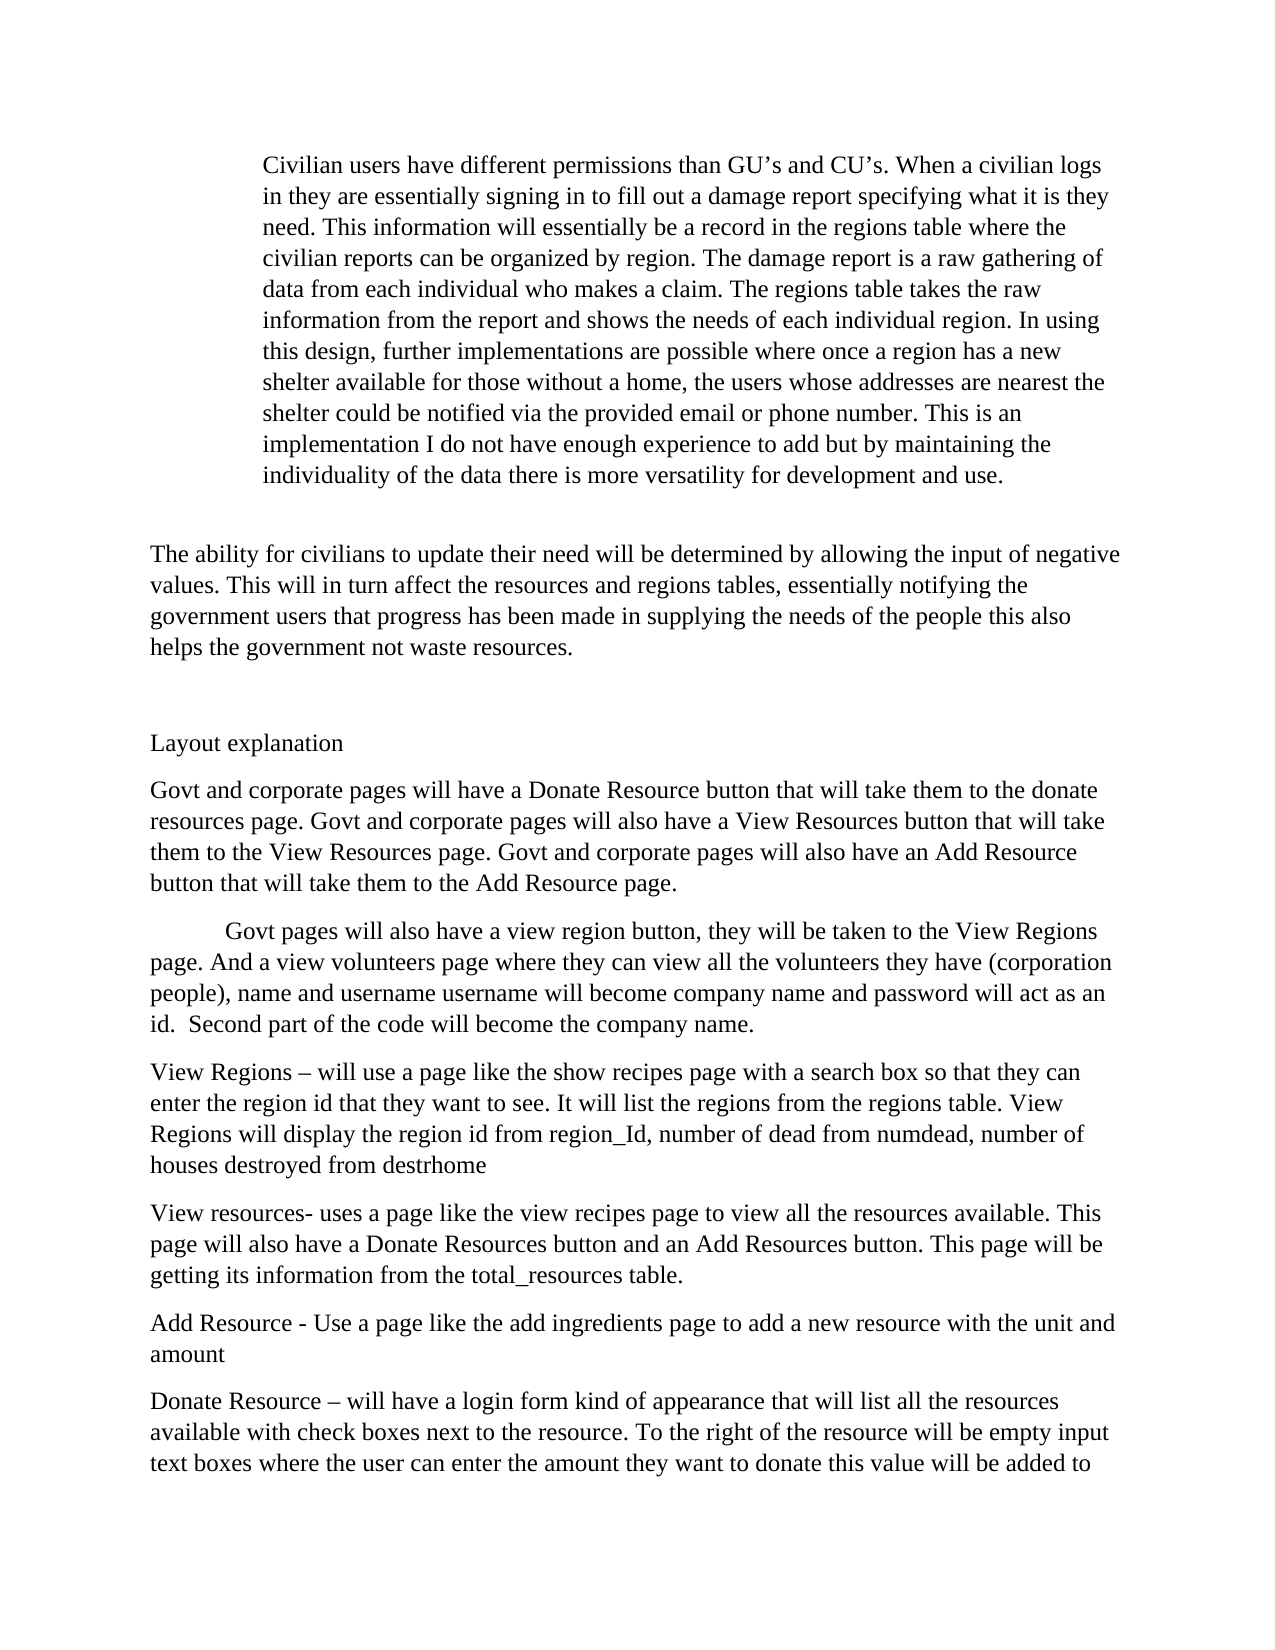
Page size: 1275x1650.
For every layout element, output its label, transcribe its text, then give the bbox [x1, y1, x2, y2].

text Add Resource - Use a page like the add ingredients page to add a new resource with the unit and amount [150, 1308, 1125, 1367]
text Layout explanation [150, 728, 1125, 756]
list Civilian users have different permissions than GU’s and CU’s. When a civilian logs in they are essentially signing in to fill out a damage report specifying what it is they need. This information will essentially be a record in the regions table where the civilian reports can be organized by region. The damage report is a raw gathering of data from each individual who makes a claim. The regions table takes the raw information from the report and shows the needs of each individual region. In using this design, further implementations are possible where once a region has a new shelter available for those without a home, the users whose addresses are nearest the shelter could be notified via the provided email or phone number. This is an implementation I do not have enough experience to add but by maintaining the individuality of the data there is more versatility for development and use. [262, 150, 1125, 489]
text Govt and corporate pages will have a Donate Resource button that will take them to the donate resources page. Govt and corporate pages will also have a View Resources button that will take them to the View Resources page. Govt and corporate pages will also have an Add Resource button that will take them to the Add Resource page. [150, 775, 1125, 897]
text Govt pages will also have a view region button, they will be taken to the View Regions page. And a view volunteers page where they can view all the volunteers they have (corporation people), name and username username will become company name and password will act as an id. Second part of the code will become the company name. [150, 916, 1125, 1038]
text View Regions – will use a page like the show recipes page with a search box so that they can enter the region id that they want to see. It will list the regions from the regions table. View Regions will display the region id from region_Id, number of dead from numdead, number of houses destroyed from destrhome [150, 1057, 1125, 1179]
text The ability for civilians to update their need will be determined by allowing the input of negative values. This will in turn affect the resources and regions tables, essentially notifying the government users that progress has been made in supplying the needs of the people this also helps the government not waste resources. [150, 539, 1125, 661]
text View resources- uses a page like the view recipes page to view all the resources available. This page will also have a Donate Resources button and an Add Resources button. This page will be getting its information from the total_resources table. [150, 1198, 1125, 1289]
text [150, 1386, 1125, 1477]
